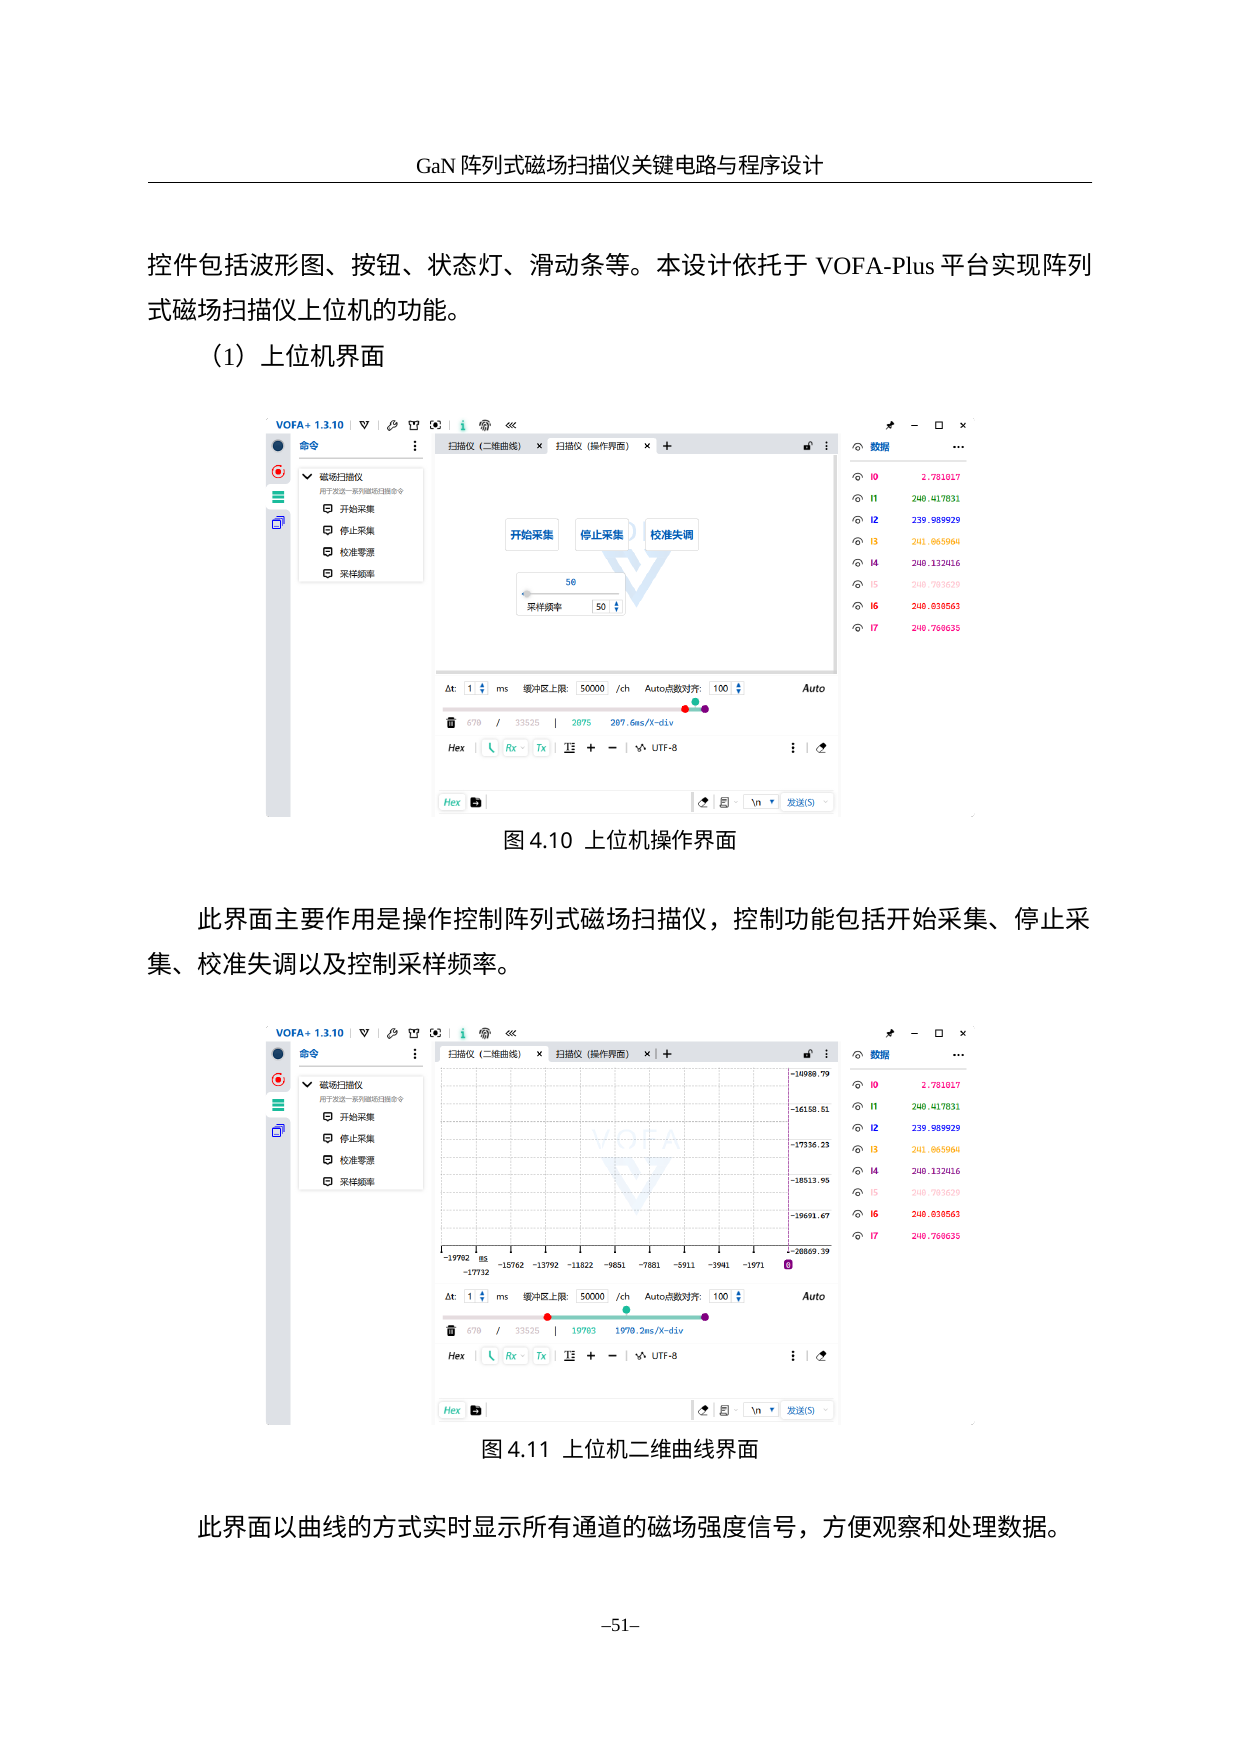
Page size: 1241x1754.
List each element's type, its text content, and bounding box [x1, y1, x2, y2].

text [148, 246, 1092, 327]
text 此界面以曲线的方式实时显示所有通道的磁场强度信号，方便观察和处理数据。 [148, 1507, 1092, 1544]
text 图4.11 上位机二维曲线界面 [148, 1432, 1092, 1464]
picture [265, 1025, 975, 1425]
picture [265, 417, 975, 817]
text （1）上位机界面 [148, 336, 1092, 372]
text 此界面主要作用是操作控制阵列式磁场扫描仪，控制功能包括开始采集、停止采集、校准失调以及控制采样频率。 [148, 899, 1092, 981]
text 图4.10 上位机操作界面 [148, 823, 1092, 855]
